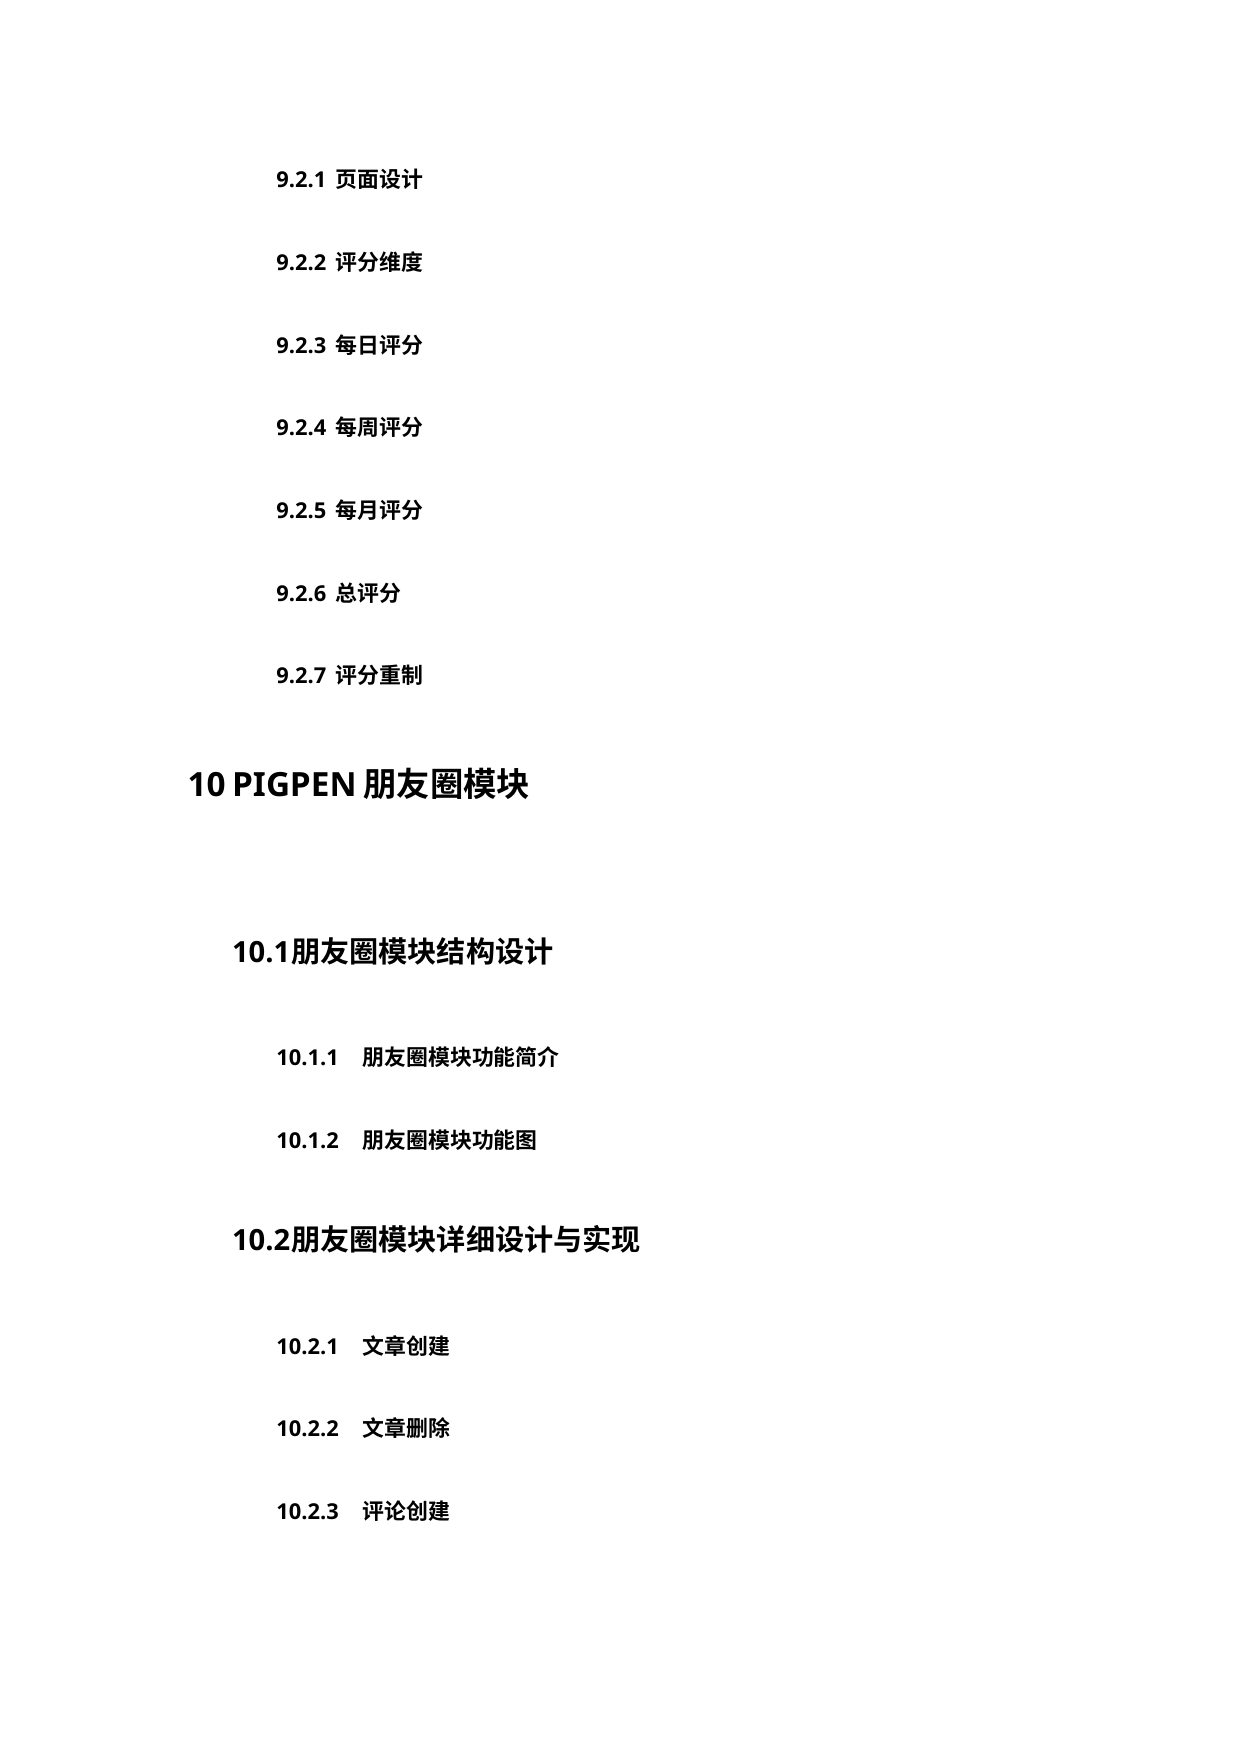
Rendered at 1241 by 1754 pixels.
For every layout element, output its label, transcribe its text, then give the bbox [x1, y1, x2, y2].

subtitle 朋友圈模块详细设计与实现 [232, 1205, 1053, 1270]
subtitle 朋友圈模块功能简介 [276, 1040, 1053, 1072]
subtitle 文章删除 [276, 1411, 1053, 1443]
subtitle 朋友圈模块功能图 [276, 1123, 1053, 1155]
subtitle 评论创建 [276, 1494, 1053, 1526]
subtitle 评分重制 [276, 658, 1053, 691]
subtitle 朋友圈模块结构设计 [232, 917, 1053, 982]
subtitle 每日评分 [276, 327, 1053, 360]
subtitle 页面设计 [276, 162, 1053, 194]
subtitle 评分维度 [276, 245, 1053, 277]
subtitle 总评分 [276, 576, 1053, 608]
subtitle 每周评分 [276, 410, 1053, 443]
subtitle 每月评分 [276, 493, 1053, 525]
subtitle 文章创建 [276, 1328, 1053, 1361]
subtitle PIGPEN朋友圈模块 [187, 749, 1053, 814]
